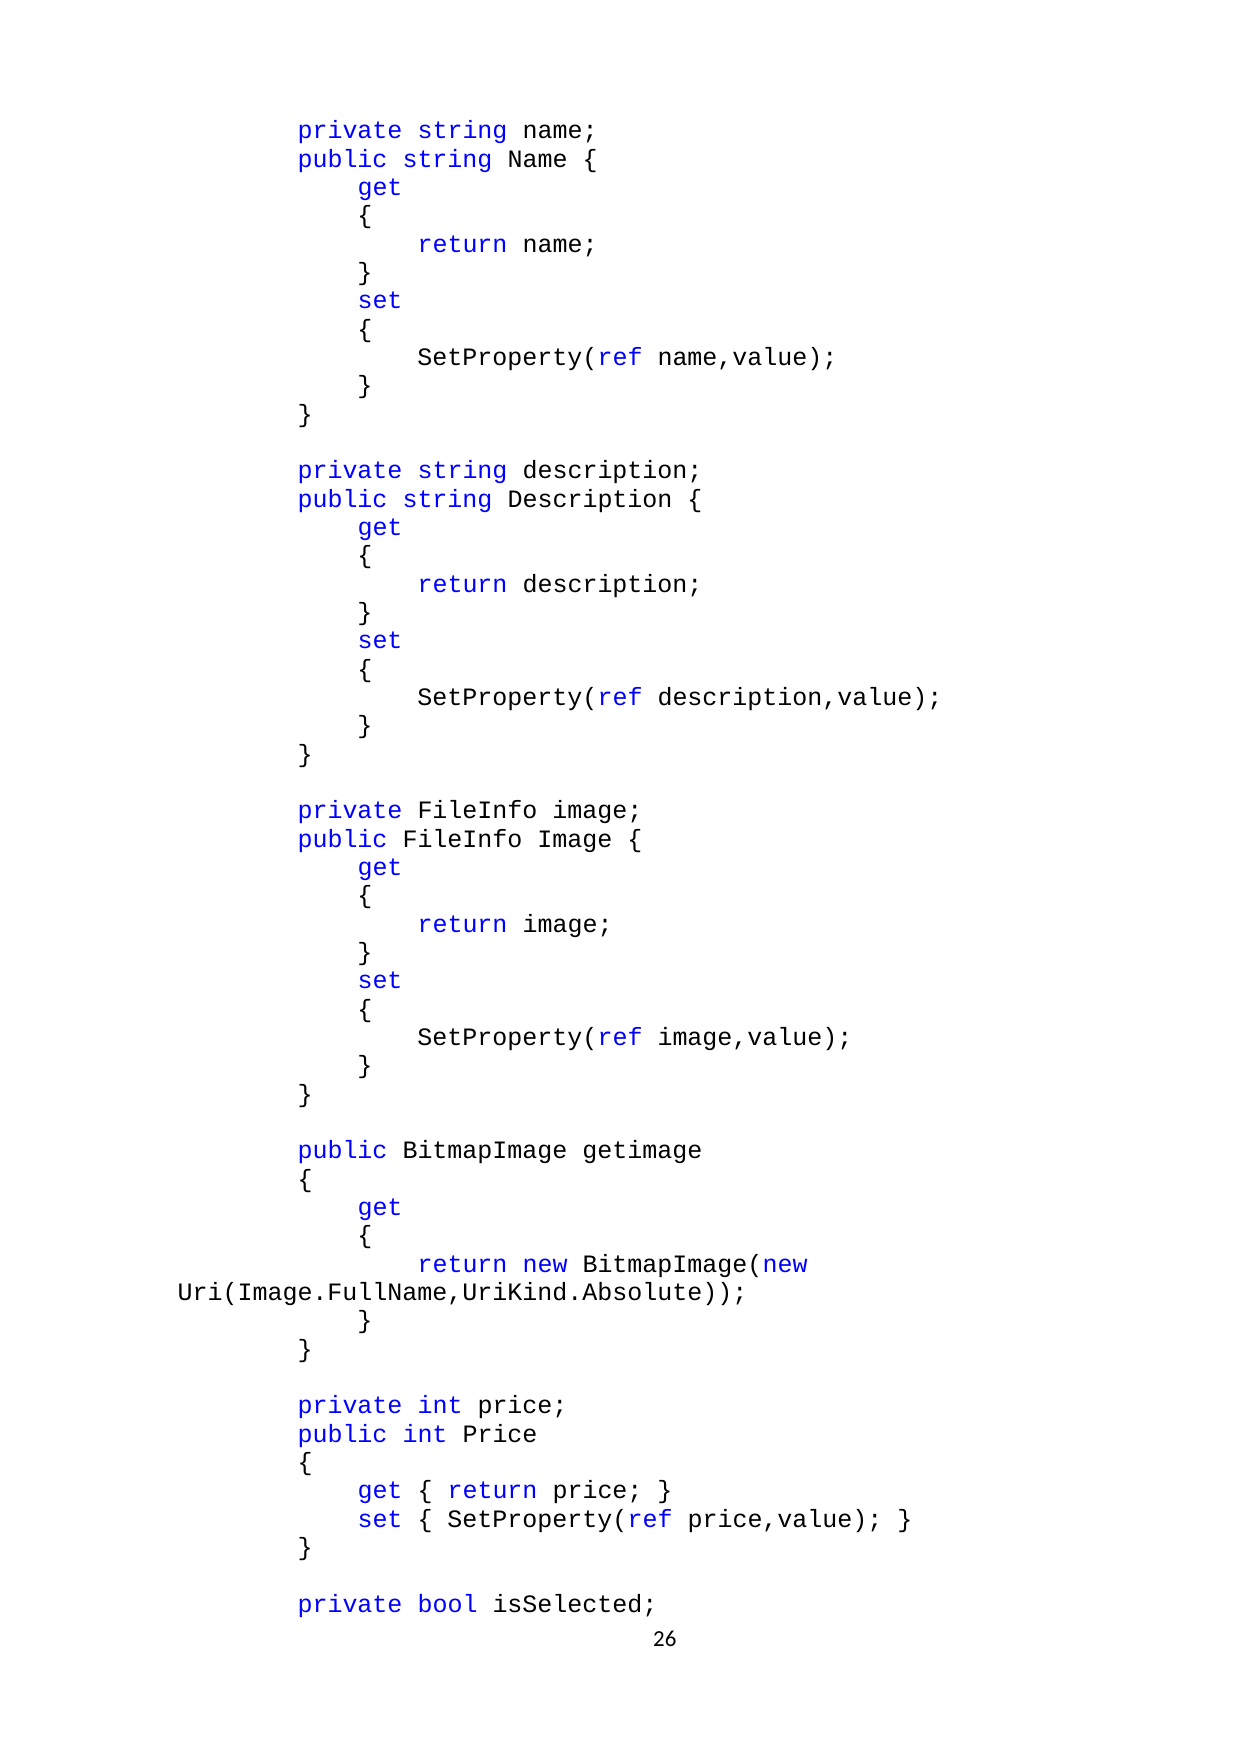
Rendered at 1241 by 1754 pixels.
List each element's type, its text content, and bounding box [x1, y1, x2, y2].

text } [177, 741, 1152, 770]
text public BitmapImage getimage [177, 1138, 1152, 1166]
text } [177, 1081, 1152, 1110]
text private string description; [177, 458, 1152, 486]
text get { return price; } [177, 1478, 1152, 1506]
text } [177, 1308, 1152, 1336]
text public FileInfo Image { [177, 826, 1152, 855]
text private FileInfo image; [177, 798, 1152, 826]
text set { SetProperty(ref price,value); } [177, 1506, 1152, 1535]
text return description; [177, 571, 1152, 600]
text private int price; [177, 1393, 1152, 1421]
text } [177, 373, 1152, 401]
text SetProperty(ref name,value); [177, 345, 1152, 373]
text } [177, 260, 1152, 288]
text return image; [177, 911, 1152, 940]
text set [177, 968, 1152, 996]
text } [177, 1053, 1152, 1081]
text public int Price [177, 1421, 1152, 1450]
text { [177, 1450, 1152, 1478]
text } [177, 713, 1152, 741]
text SetProperty(ref image,value); [177, 1025, 1152, 1053]
text get [177, 1195, 1152, 1223]
text { [177, 1223, 1152, 1251]
text get [177, 855, 1152, 883]
text private bool isSelected; [177, 1591, 1152, 1620]
text private string name; [177, 118, 1152, 146]
text } [177, 940, 1152, 968]
text { [177, 656, 1152, 685]
text { [177, 1166, 1152, 1195]
text get [177, 515, 1152, 543]
text } [177, 600, 1152, 628]
text public string Description { [177, 486, 1152, 515]
text { [177, 883, 1152, 911]
text return new BitmapImage(new Uri(Image.FullName,UriKind.Absolute)); [177, 1251, 1152, 1308]
text } [177, 1535, 1152, 1563]
text get [177, 175, 1152, 203]
text set [177, 288, 1152, 316]
text { [177, 996, 1152, 1025]
text set [177, 628, 1152, 656]
text { [177, 316, 1152, 345]
text return name; [177, 231, 1152, 260]
text } [177, 1336, 1152, 1365]
text public string Name { [177, 146, 1152, 175]
text SetProperty(ref description,value); [177, 685, 1152, 713]
text { [177, 543, 1152, 571]
text { [177, 203, 1152, 231]
text } [177, 401, 1152, 430]
